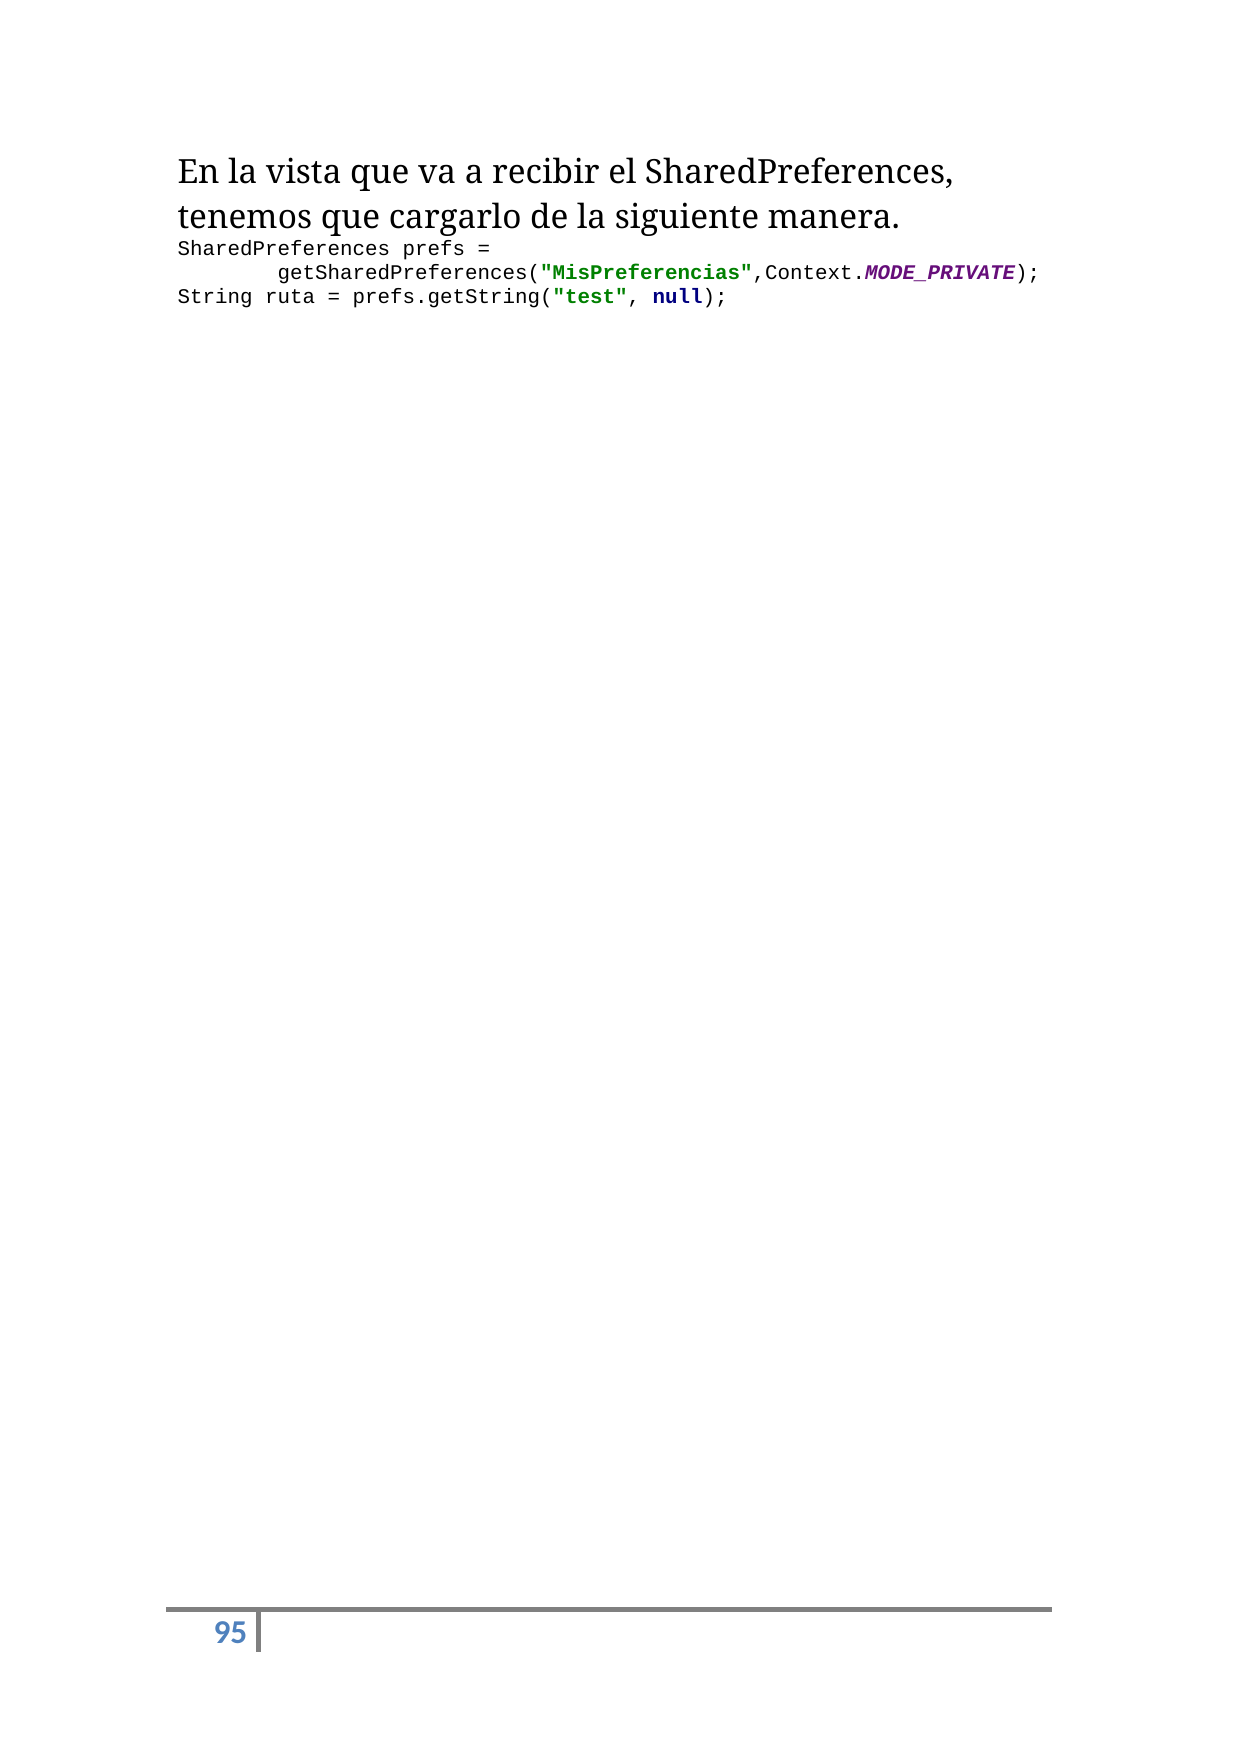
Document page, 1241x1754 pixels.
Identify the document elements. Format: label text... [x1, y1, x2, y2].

text En la vista que va a recibir el SharedPreferences, tenemos que cargarlo de la siguiente manera. SharedPreferences prefs = getSharedPreferences("MisPreferencias",Context.MODE_PRIVATE); String ruta = prefs.getString("test", null); [177, 148, 1063, 309]
